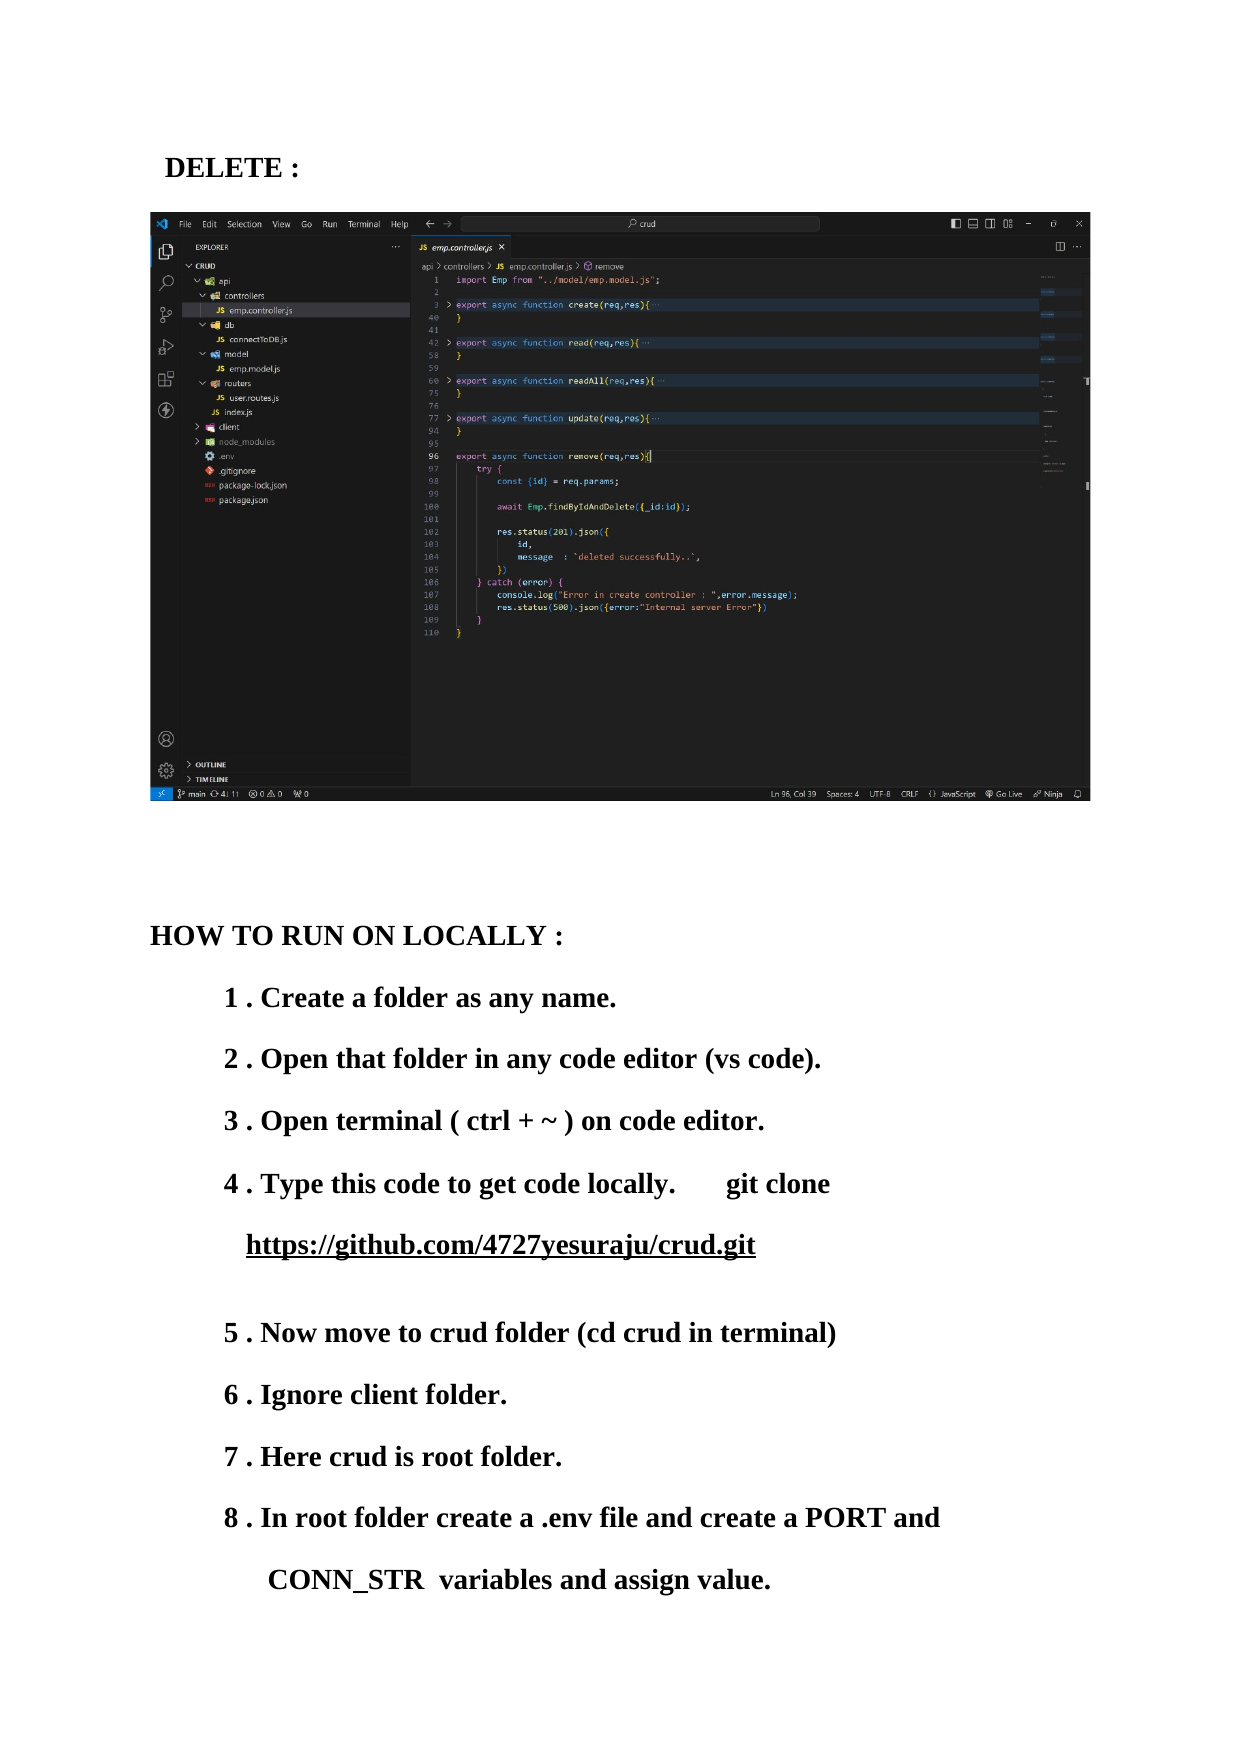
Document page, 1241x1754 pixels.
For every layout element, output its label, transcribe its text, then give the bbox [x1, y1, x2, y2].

list . Create a folder as any name. [223, 981, 1090, 1014]
picture [150, 212, 1091, 801]
list . Here crud is root folder. [223, 1440, 1090, 1473]
list . Ignore client folder. [223, 1378, 1090, 1411]
text HOW TO RUN ON LOCALLY : [150, 919, 1090, 952]
text CONN_STR variables and assign value. [223, 1563, 1090, 1596]
list . Open that folder in any code editor (vs code). [223, 1043, 1090, 1076]
text DELETE : [150, 151, 1090, 184]
list . Type this code to get code locally. git clone https://github.com/4727yesuraju/crud.git [223, 1166, 1090, 1260]
list . Now move to crud folder (cd crud in terminal) [223, 1317, 1090, 1349]
list . In root folder create a .env file and create a PORT and [223, 1501, 1090, 1534]
list . Open terminal ( ctrl + ~ ) on code editor. [223, 1104, 1090, 1137]
